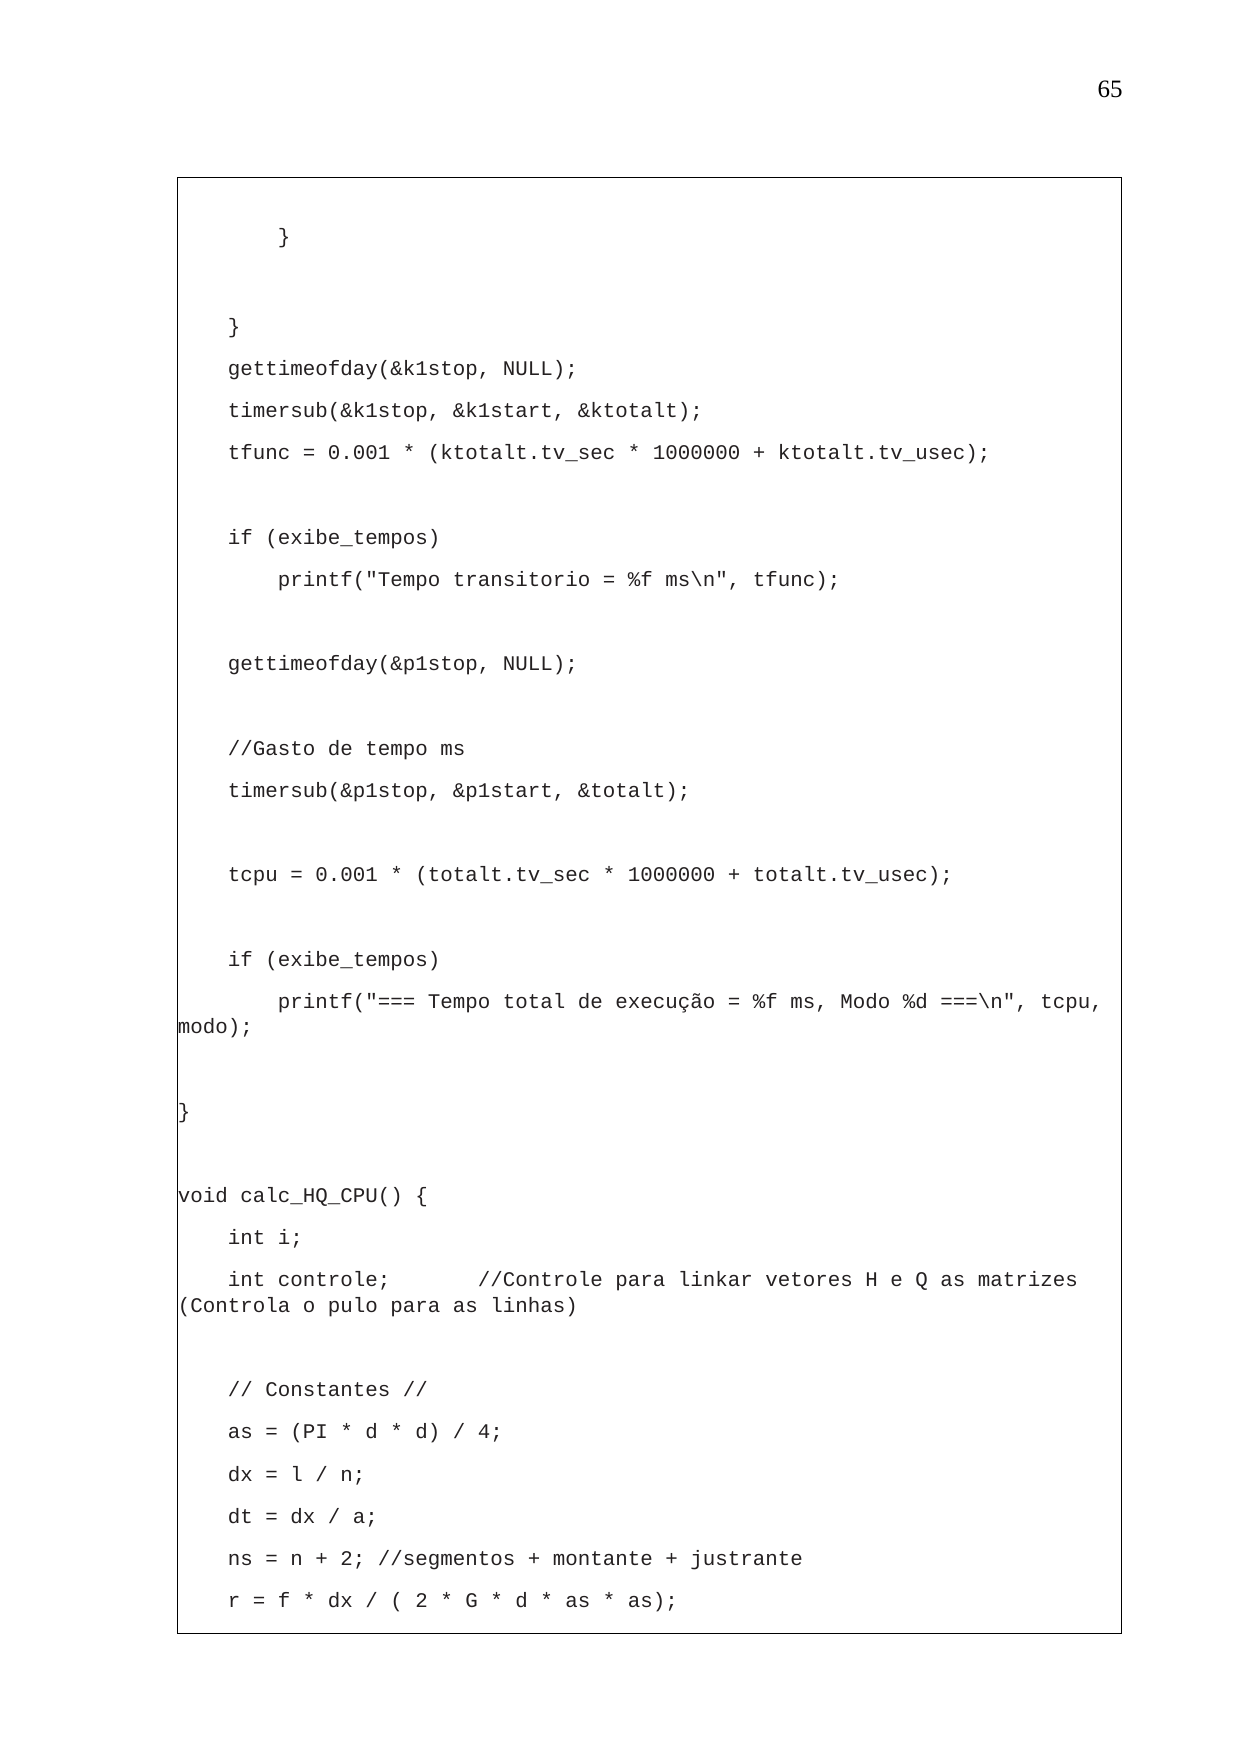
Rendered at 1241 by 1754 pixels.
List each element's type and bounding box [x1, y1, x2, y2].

table_header [178, 178, 1121, 1633]
